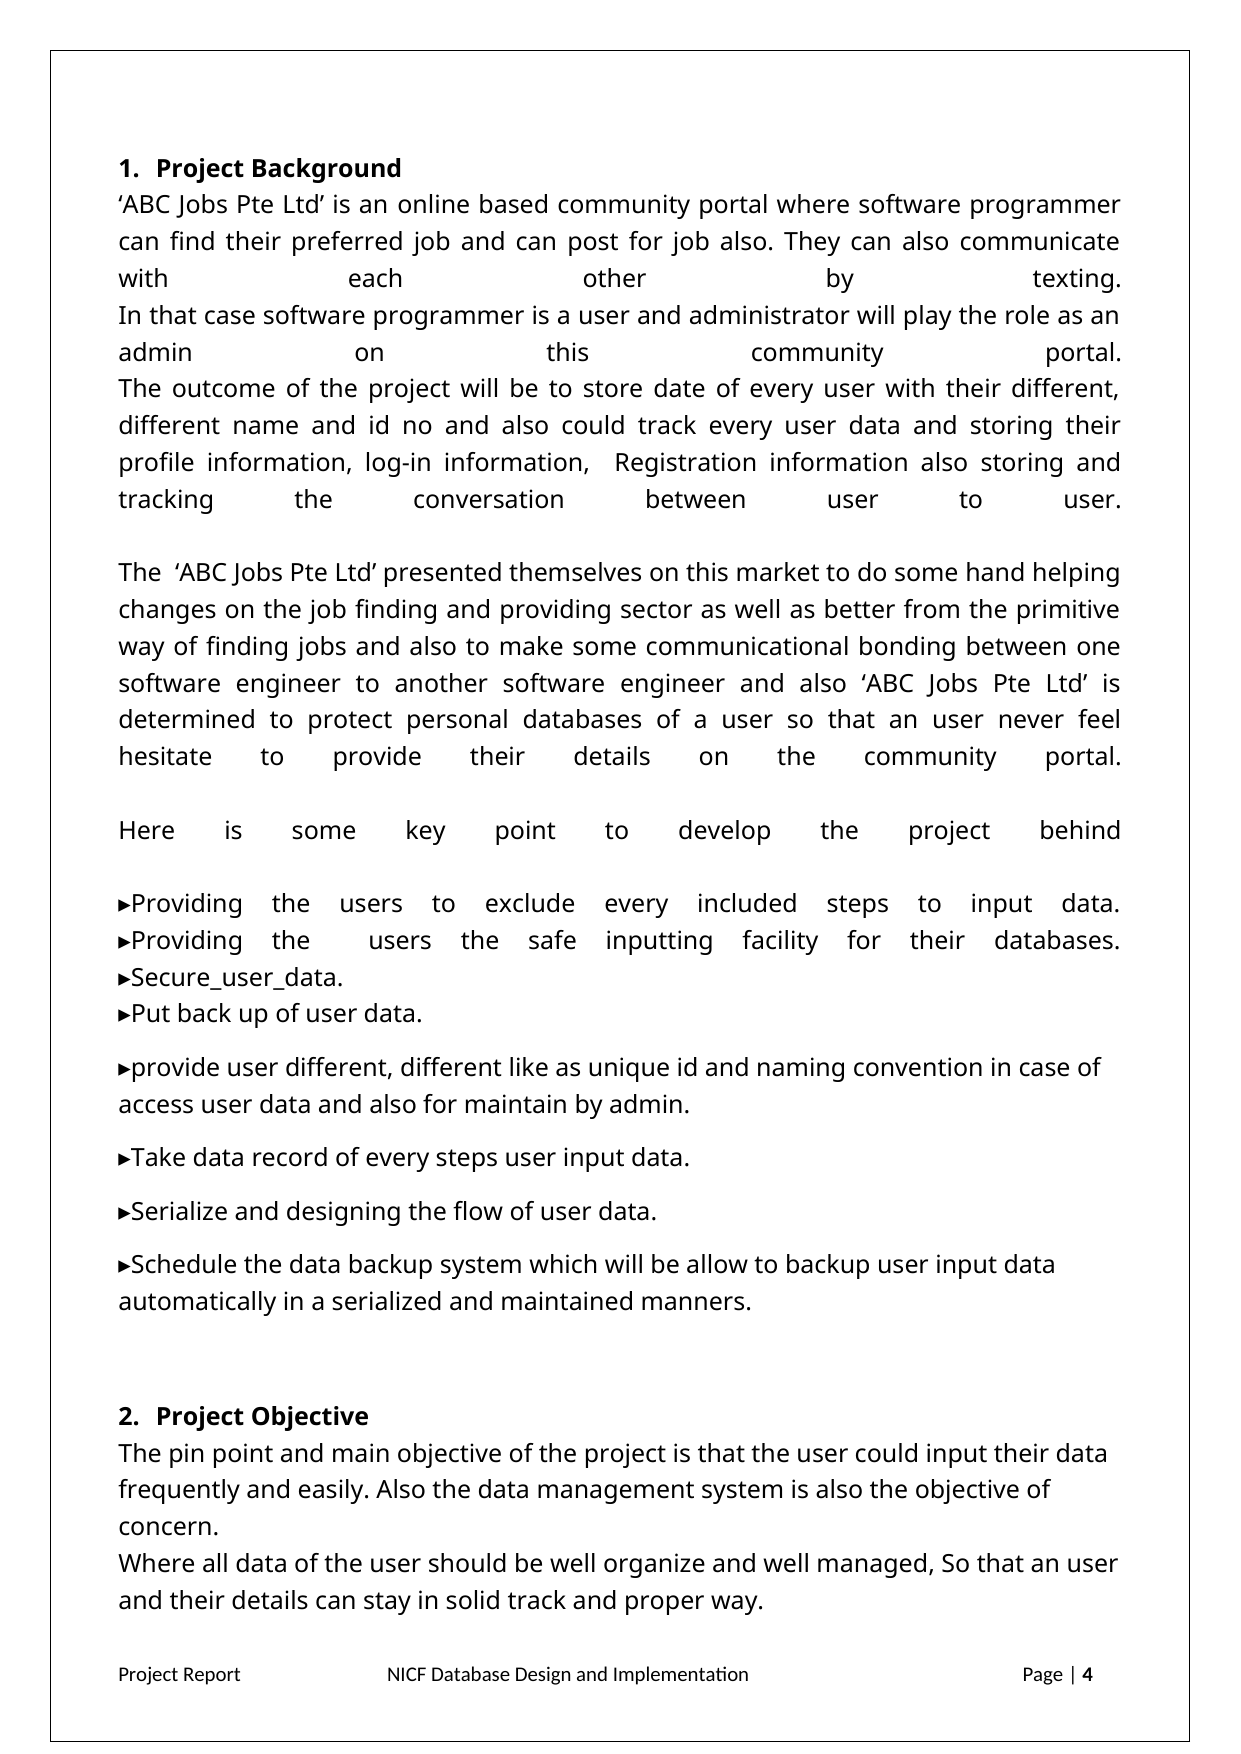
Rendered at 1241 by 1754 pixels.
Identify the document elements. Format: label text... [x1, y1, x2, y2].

text ▸provide user different, different like as unique id and naming convention in case of access user data and also for maintain by admin. [118, 1049, 1122, 1120]
text ‘ABC Jobs Pte Ltd’ is an online based community portal where software programmer can find their preferred job and can post for job also. They can also communicate with each other by texting. In that case software programmer is a user and administrator will play the role as an admin on this community portal. The outcome of the project will be to store date of every user with their different, different name and id no and also could track every user data and storing their profile information, log-in information, Registration information also storing and tracking the conversation between user to user. The ‘ABC Jobs Pte Ltd’ presented themselves on this market to do some hand helping changes on the job finding and providing sector as well as better from the primitive way of finding jobs and also to make some communicational bonding between one software engineer to another software engineer and also ‘ABC Jobs Pte Ltd’ is determined to protect personal databases of a user so that an user never feel hesitate to provide their details on the community portal. Here is some key point to develop the project behind ▸Providing the users to exclude every included steps to input data. ▸Providing the users the safe inputting facility for their databases. ▸Secure_user_data. ▸Put back up of user data. [118, 187, 1122, 1030]
text ▸Take data record of every steps user input data. [118, 1140, 1122, 1174]
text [118, 1435, 1122, 1617]
subtitle Project Background [118, 150, 1122, 184]
text ▸Serialize and designing the flow of user data. [118, 1193, 1122, 1227]
subtitle Project Objective [118, 1399, 1122, 1433]
text ▸Schedule the data backup system which will be allow to backup user input data automatically in a serialized and maintained manners. [118, 1247, 1122, 1317]
